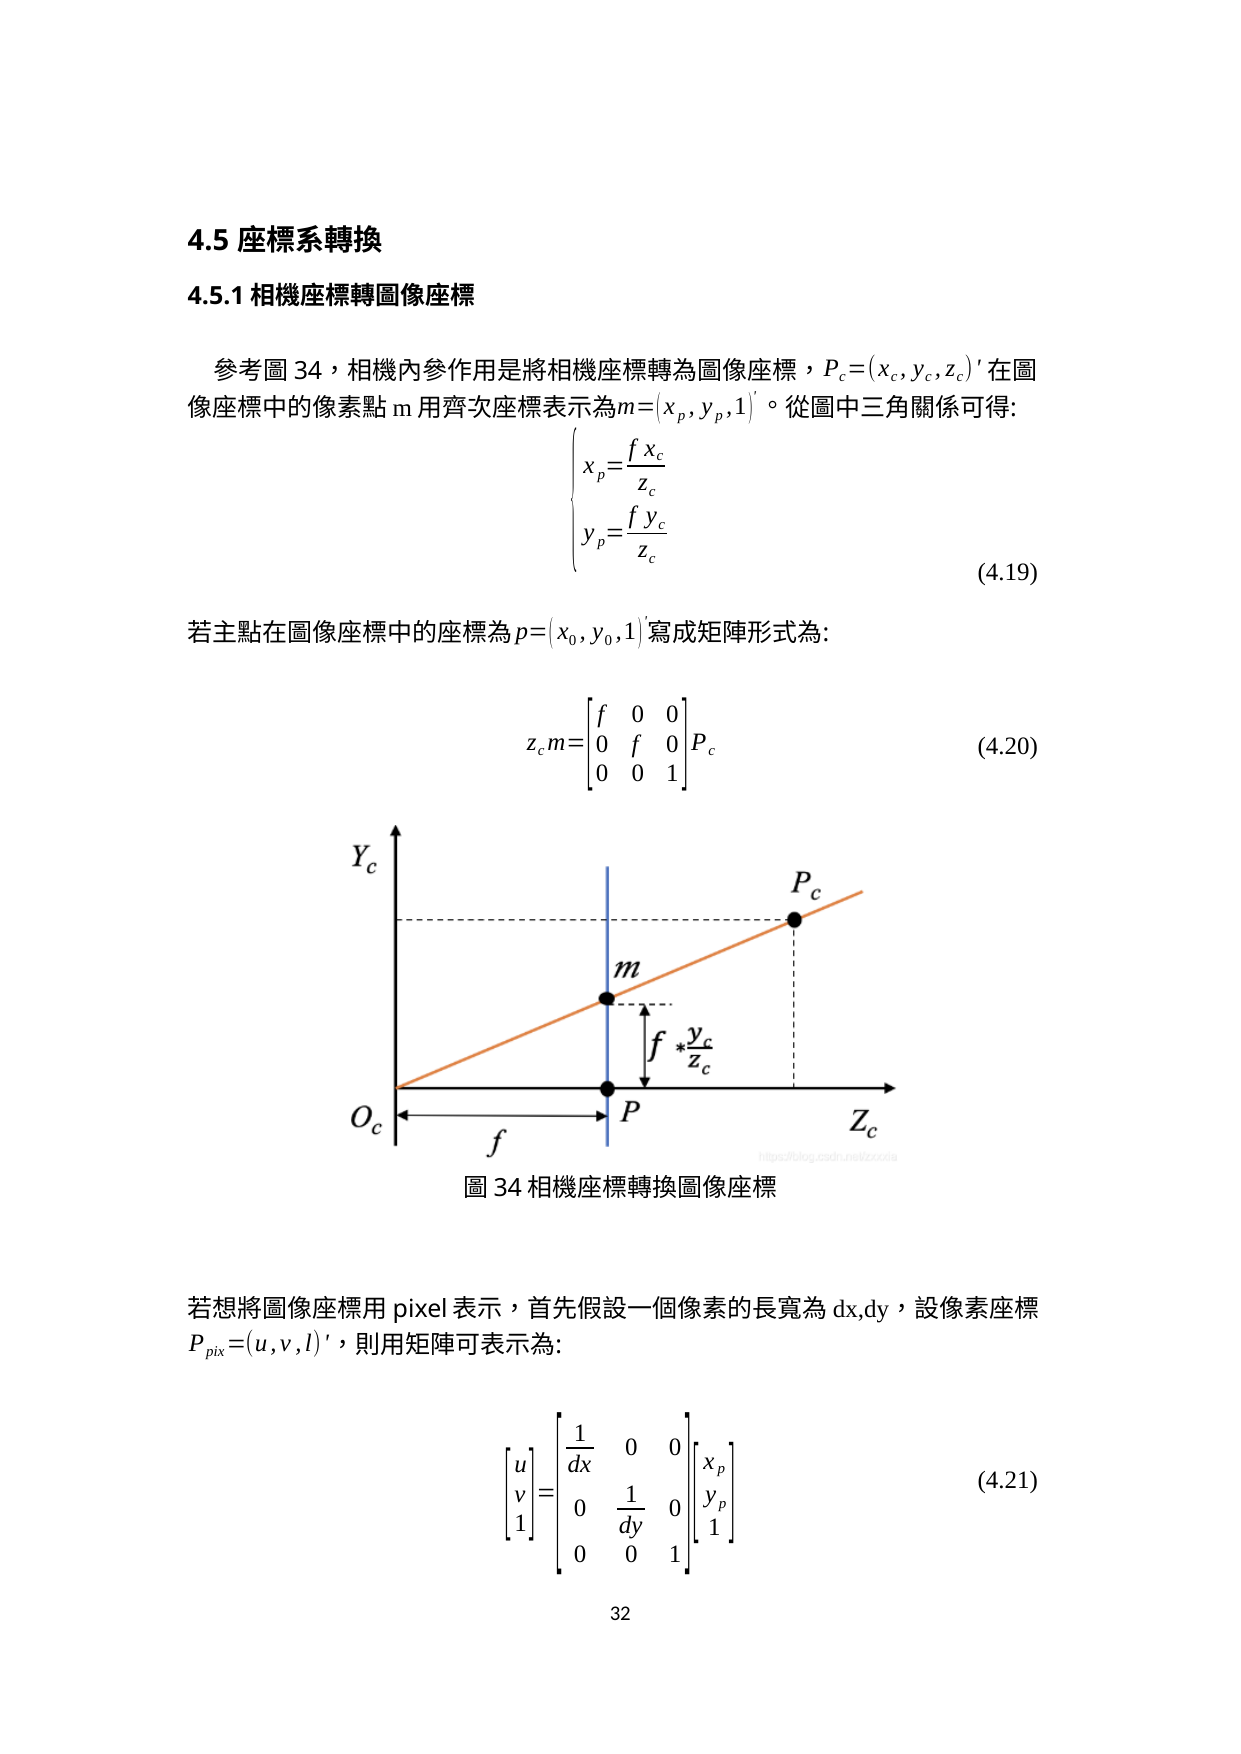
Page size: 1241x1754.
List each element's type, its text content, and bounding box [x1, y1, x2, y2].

text 若想將圖像座標用pixel表示，首先假設一個像素的長寬為dx,dy，設像素座標，則用矩陣可表示為: [187, 1287, 1053, 1362]
text 參考圖34，相機內參作用是將相機座標轉為圖像座標， 在圖像座標中的像素點m用齊次座標表示為從圖中三角關係可得: [187, 350, 1053, 425]
text 若主點在圖像座標中的座標為寫成矩陣形式為: [187, 612, 1053, 650]
picture [350, 825, 898, 1163]
text 4.5.1相機座標轉圖像座標 [187, 275, 1053, 312]
text 4.5 座標系轉換 [187, 200, 1053, 275]
